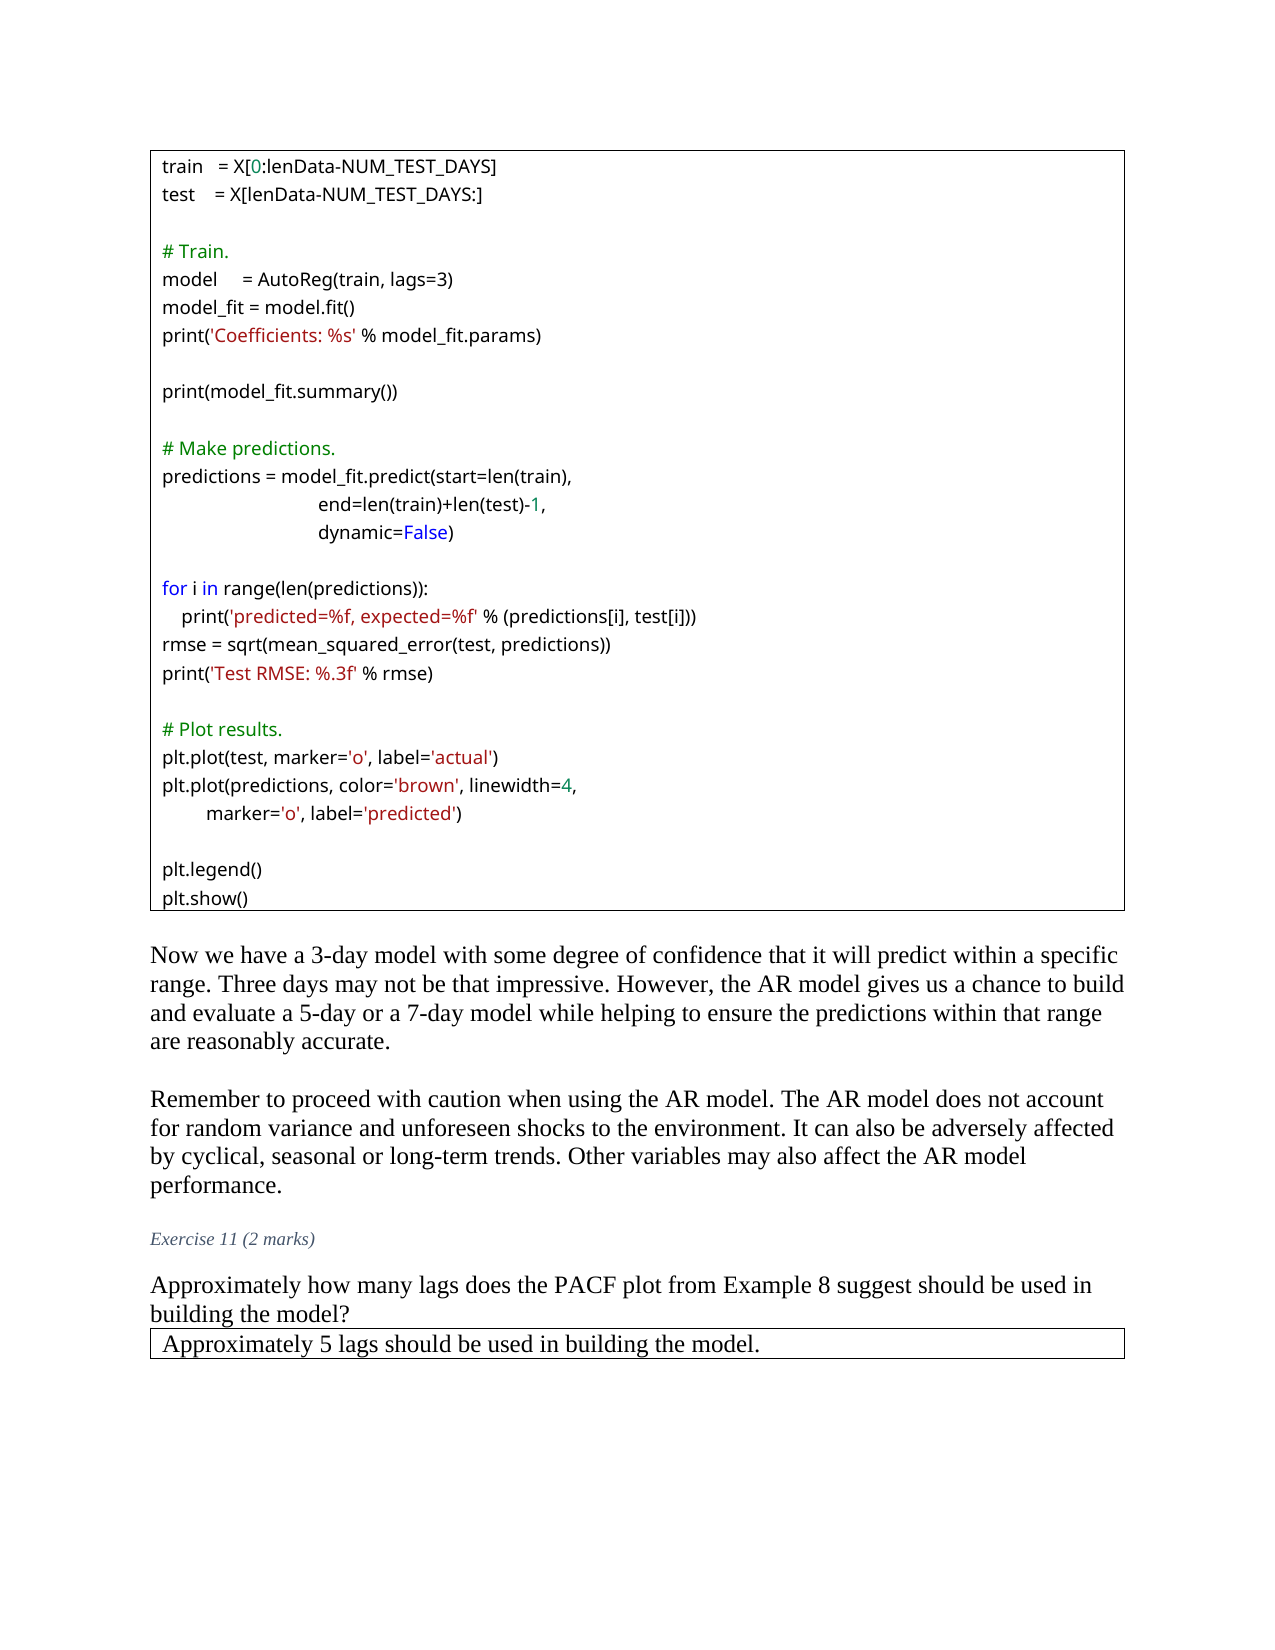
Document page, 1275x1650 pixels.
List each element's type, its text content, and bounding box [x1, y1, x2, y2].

text Now we have a 3-day model with some degree of confidence that it will predict within a specific range. Three days may not be that impressive. However, the AR model gives us a chance to build and evaluate a 5-day or a 7-day model while helping to ensure the predictions within that range are reasonably accurate. [150, 940, 1125, 1055]
text Remember to proceed with caution when using the AR model. The AR model does not account for random variance and unforeseen shocks to the environment. It can also be adversely affected by cyclical, seasonal or long-term trends. Other variables may also affect the AR model performance. [150, 1084, 1125, 1199]
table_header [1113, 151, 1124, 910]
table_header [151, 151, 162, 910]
text Approximately how many lags does the PACF plot from Example 8 suggest should be used in building the model? [150, 1270, 1125, 1328]
table_header Approximately 5 lags should be used in building the model. [151, 1329, 1124, 1357]
